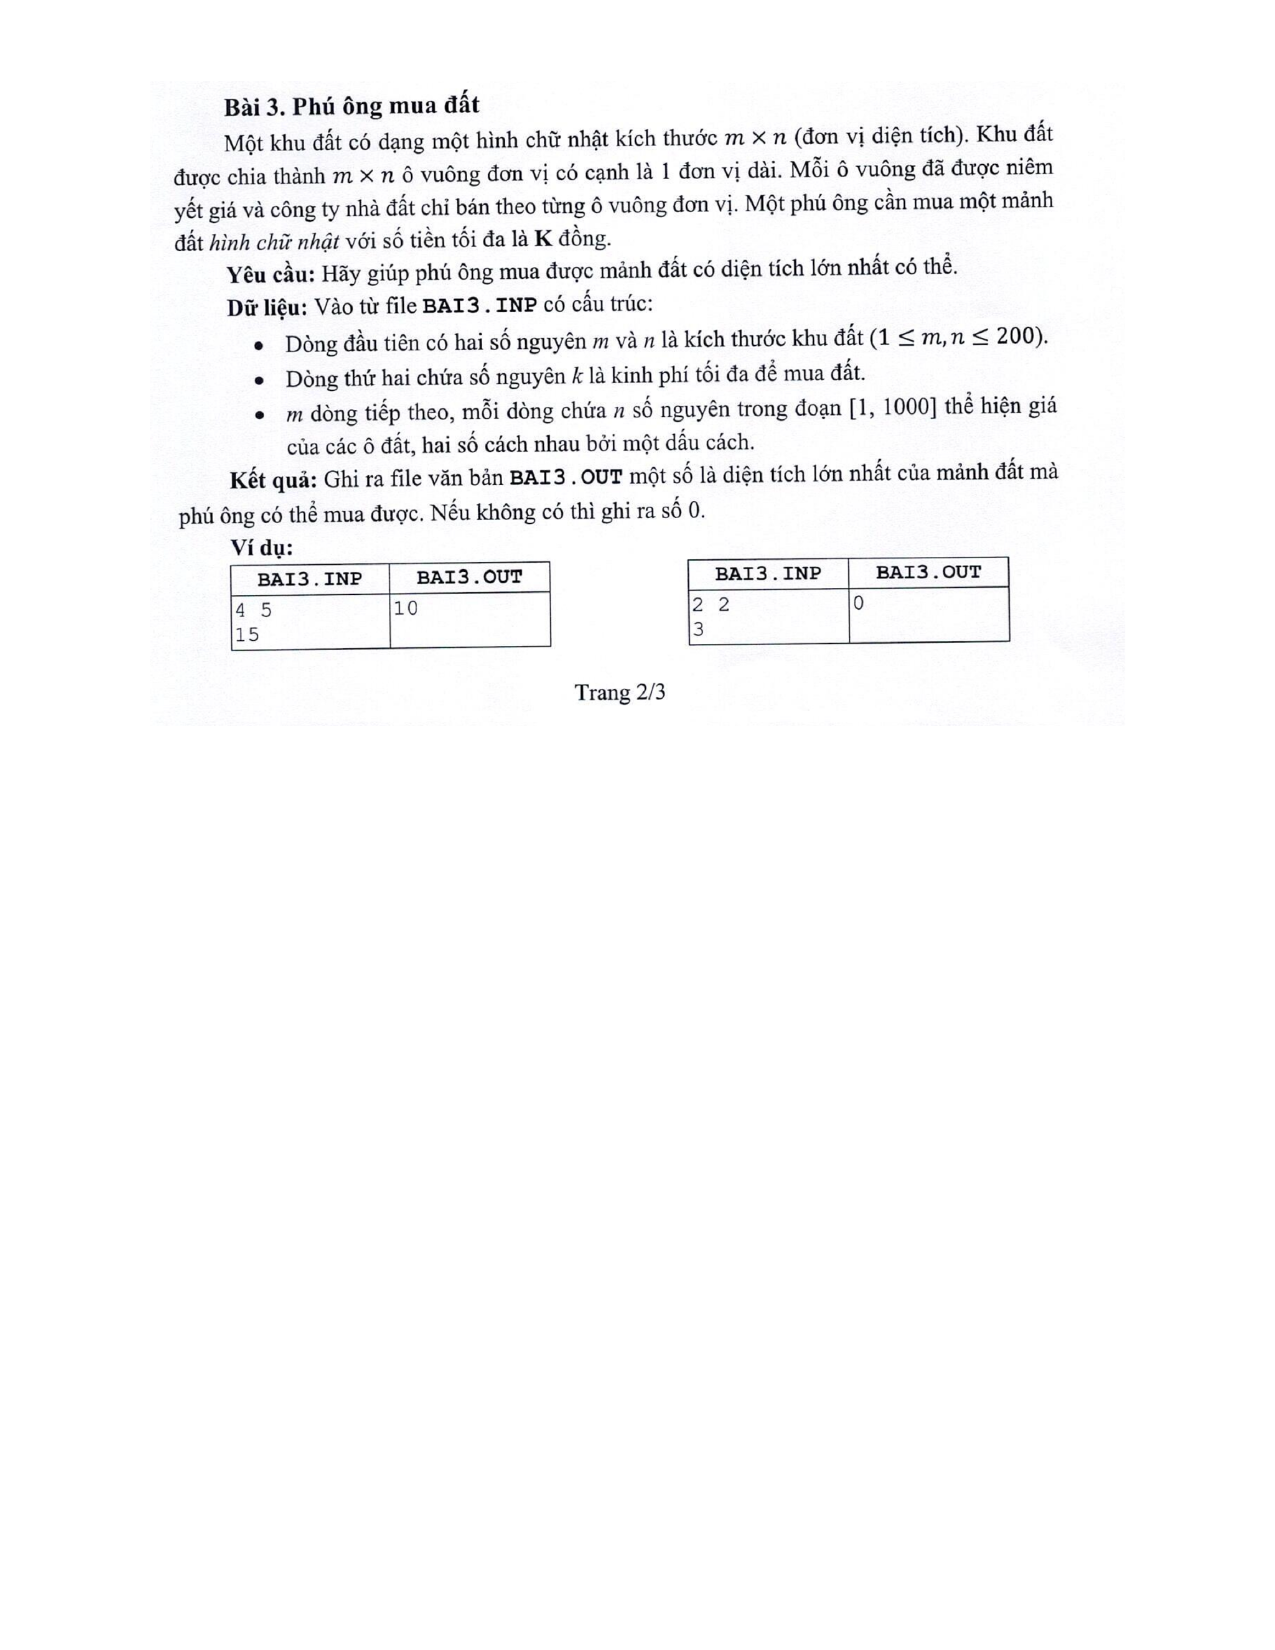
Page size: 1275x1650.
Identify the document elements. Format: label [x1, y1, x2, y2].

picture [150, 81, 1125, 726]
